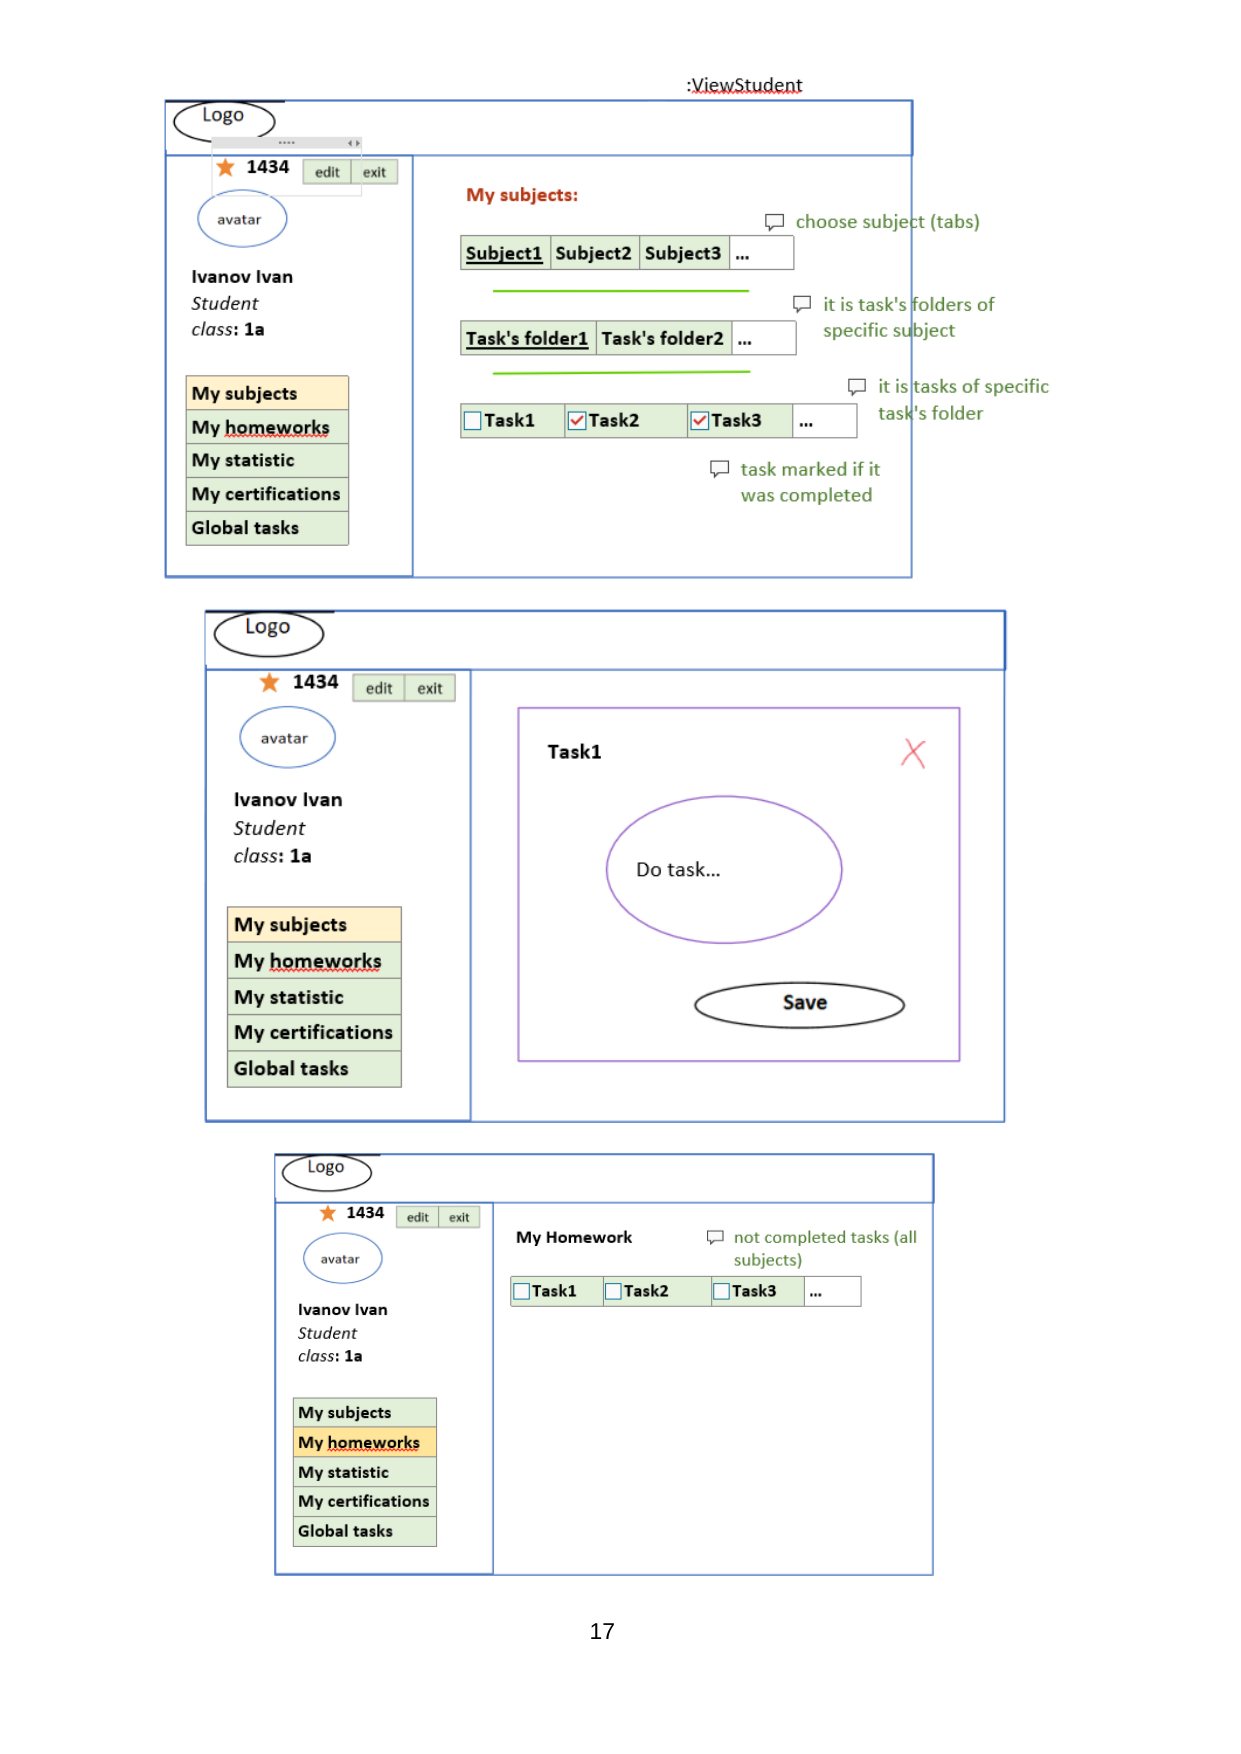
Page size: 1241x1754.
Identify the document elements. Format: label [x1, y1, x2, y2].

picture [192, 601, 1015, 1133]
picture [264, 1145, 943, 1580]
picture [153, 75, 1054, 588]
